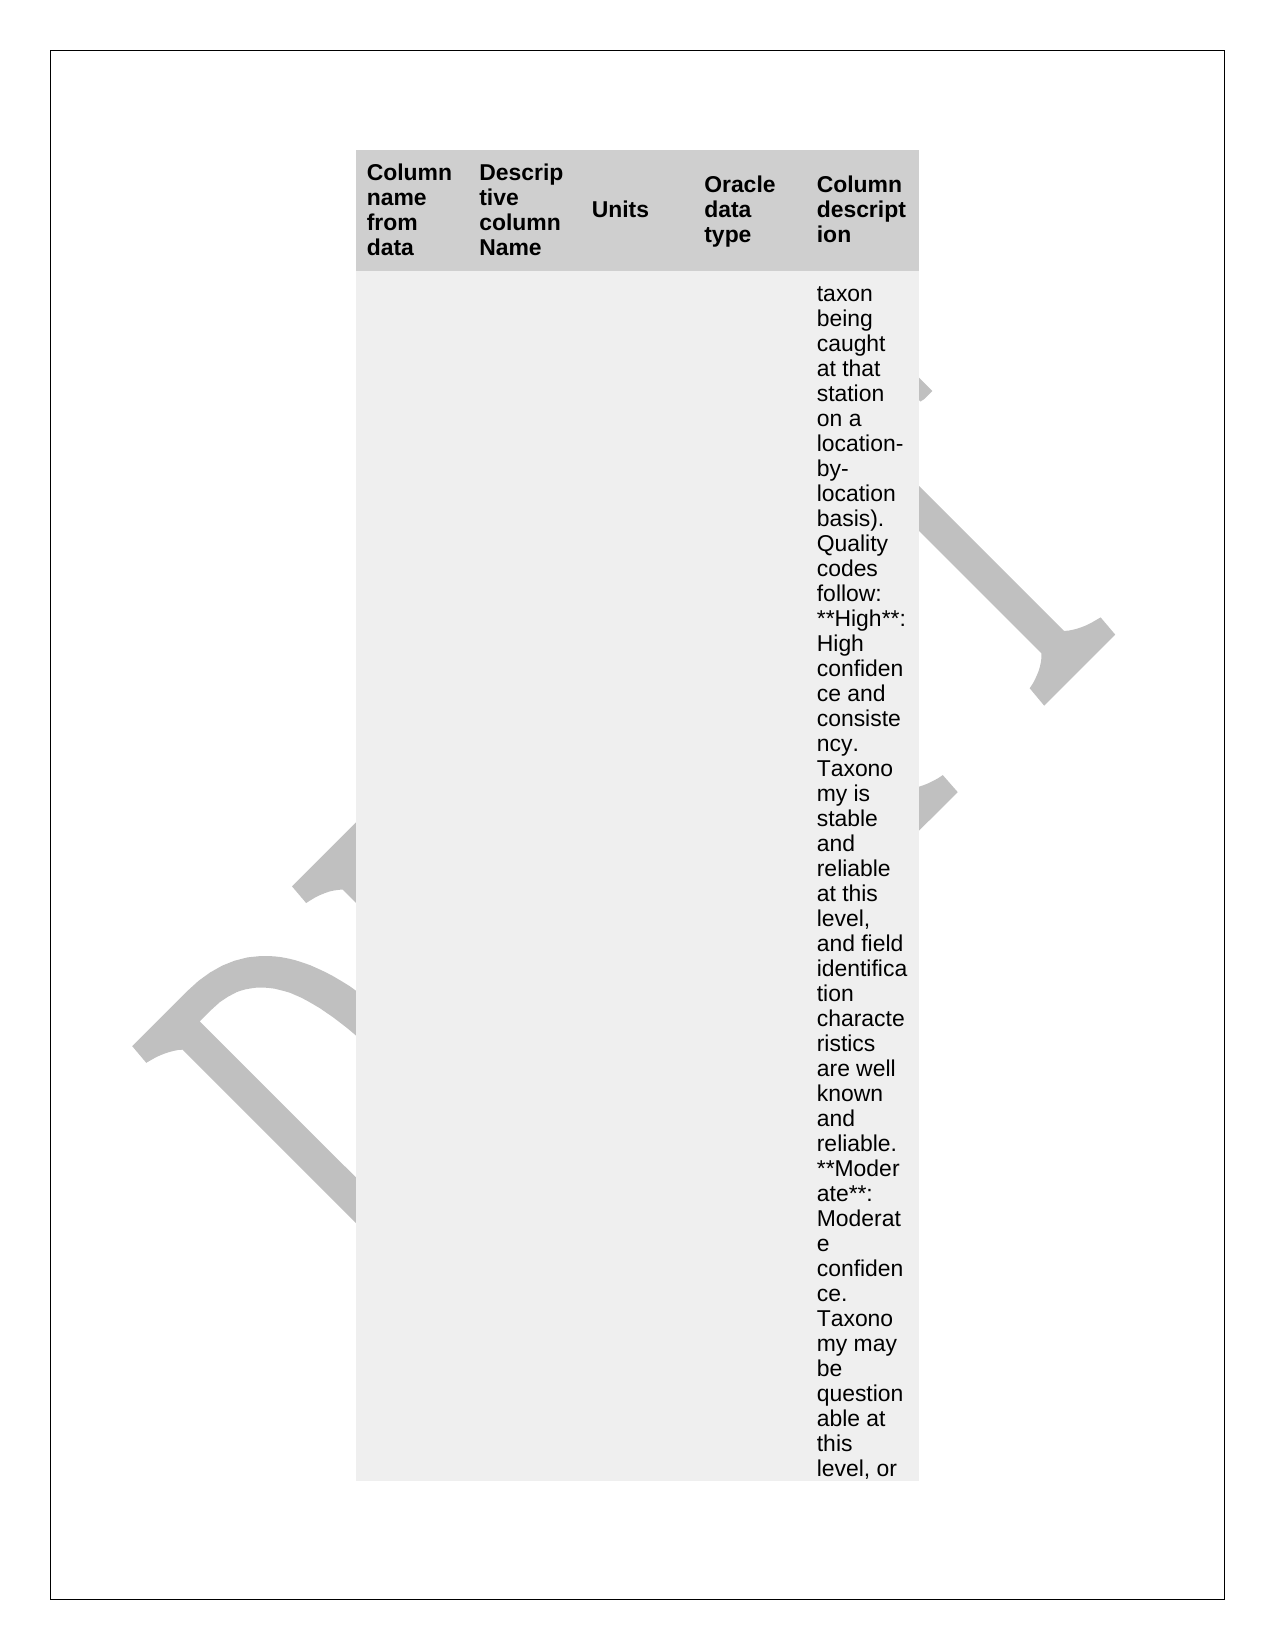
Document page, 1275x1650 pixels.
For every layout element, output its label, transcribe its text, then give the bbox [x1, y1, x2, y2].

table_header Column description [806, 150, 919, 271]
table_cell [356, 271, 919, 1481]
table_header Oracle data type [694, 150, 806, 271]
table_header Units [581, 150, 694, 271]
table_header Descriptive column Name [469, 150, 581, 271]
table_header Column name from data [356, 150, 469, 271]
